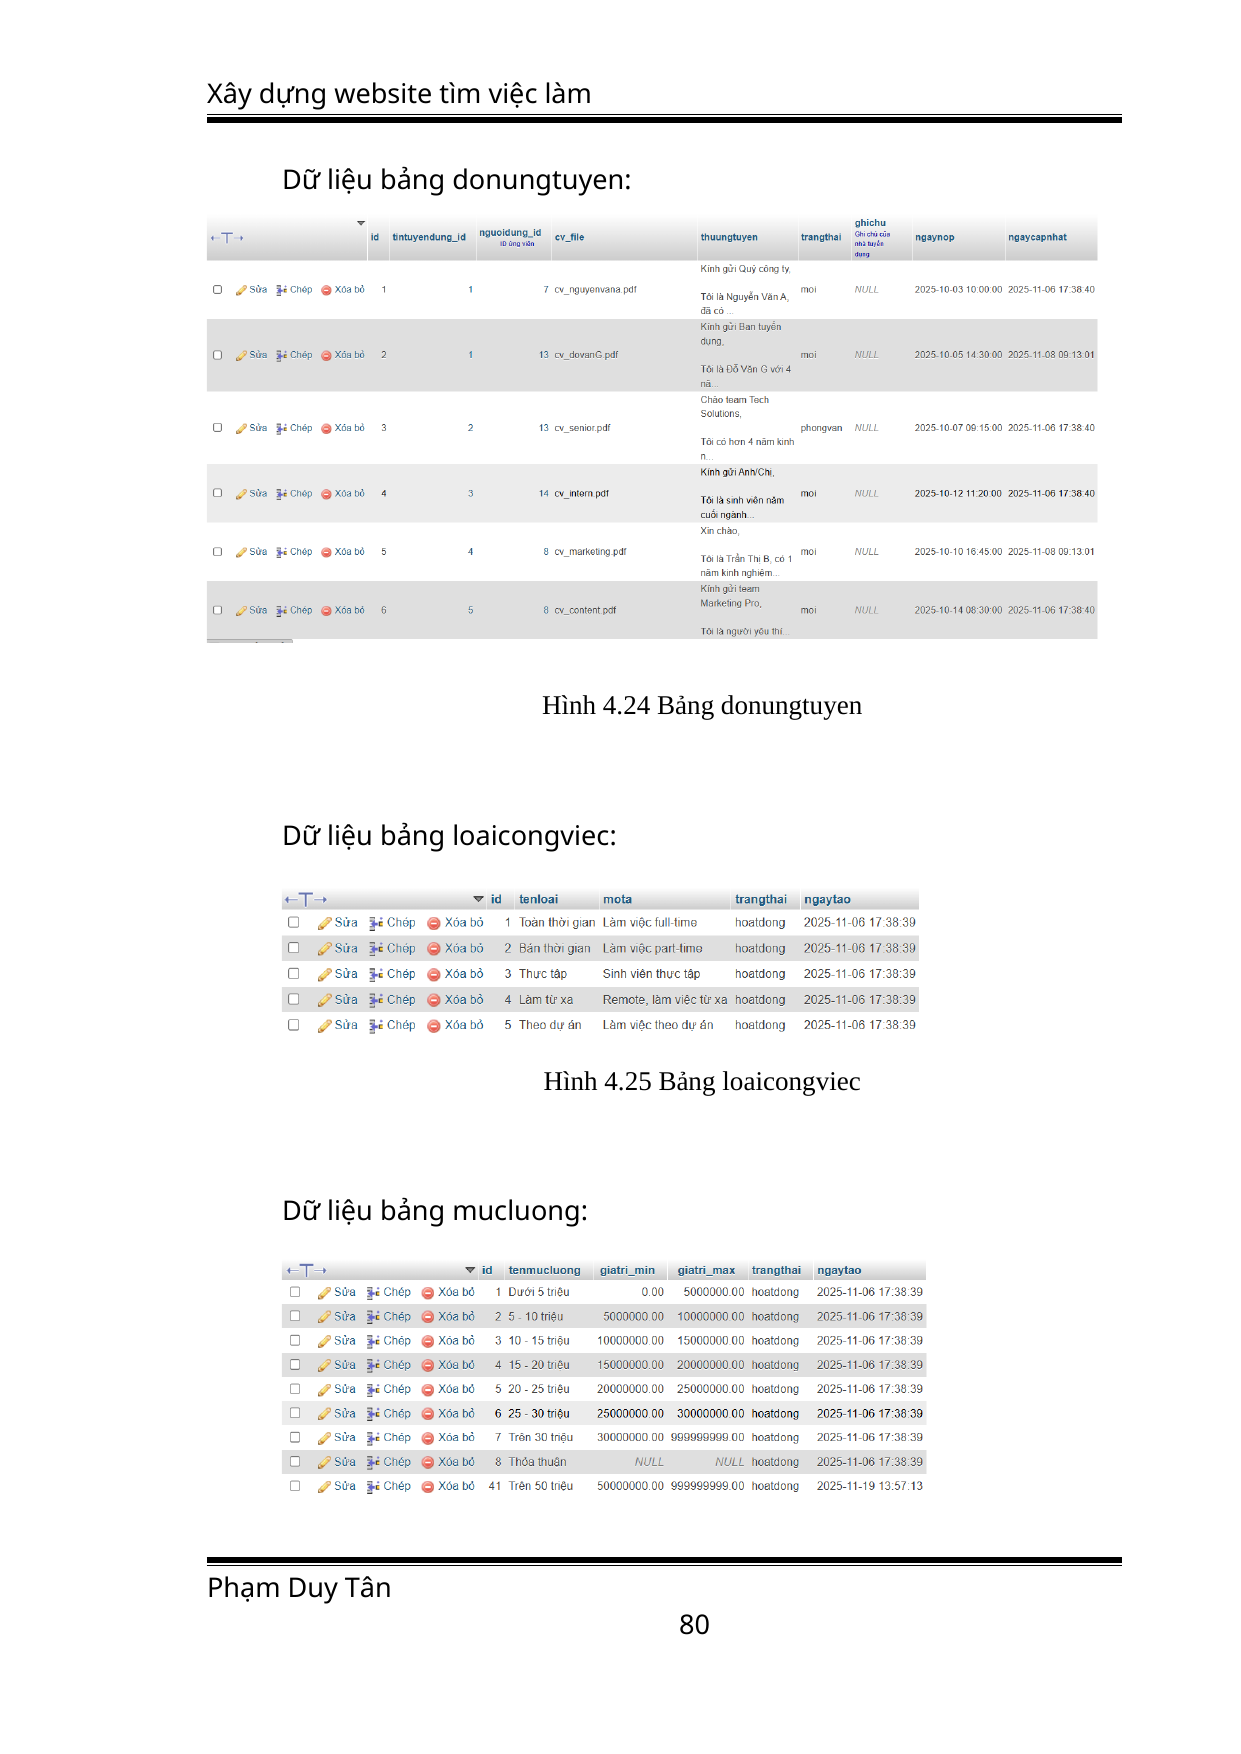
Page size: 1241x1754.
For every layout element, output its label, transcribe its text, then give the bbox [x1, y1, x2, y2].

text Dữ liệu bảng loaicongviec: [207, 816, 1122, 853]
picture [281, 1259, 941, 1500]
picture [206, 209, 1104, 643]
text Dữ liệu bảng donungtuyen: [207, 160, 1122, 197]
picture [281, 883, 936, 1034]
text Dữ liệu bảng mucluong: [207, 1192, 1122, 1229]
